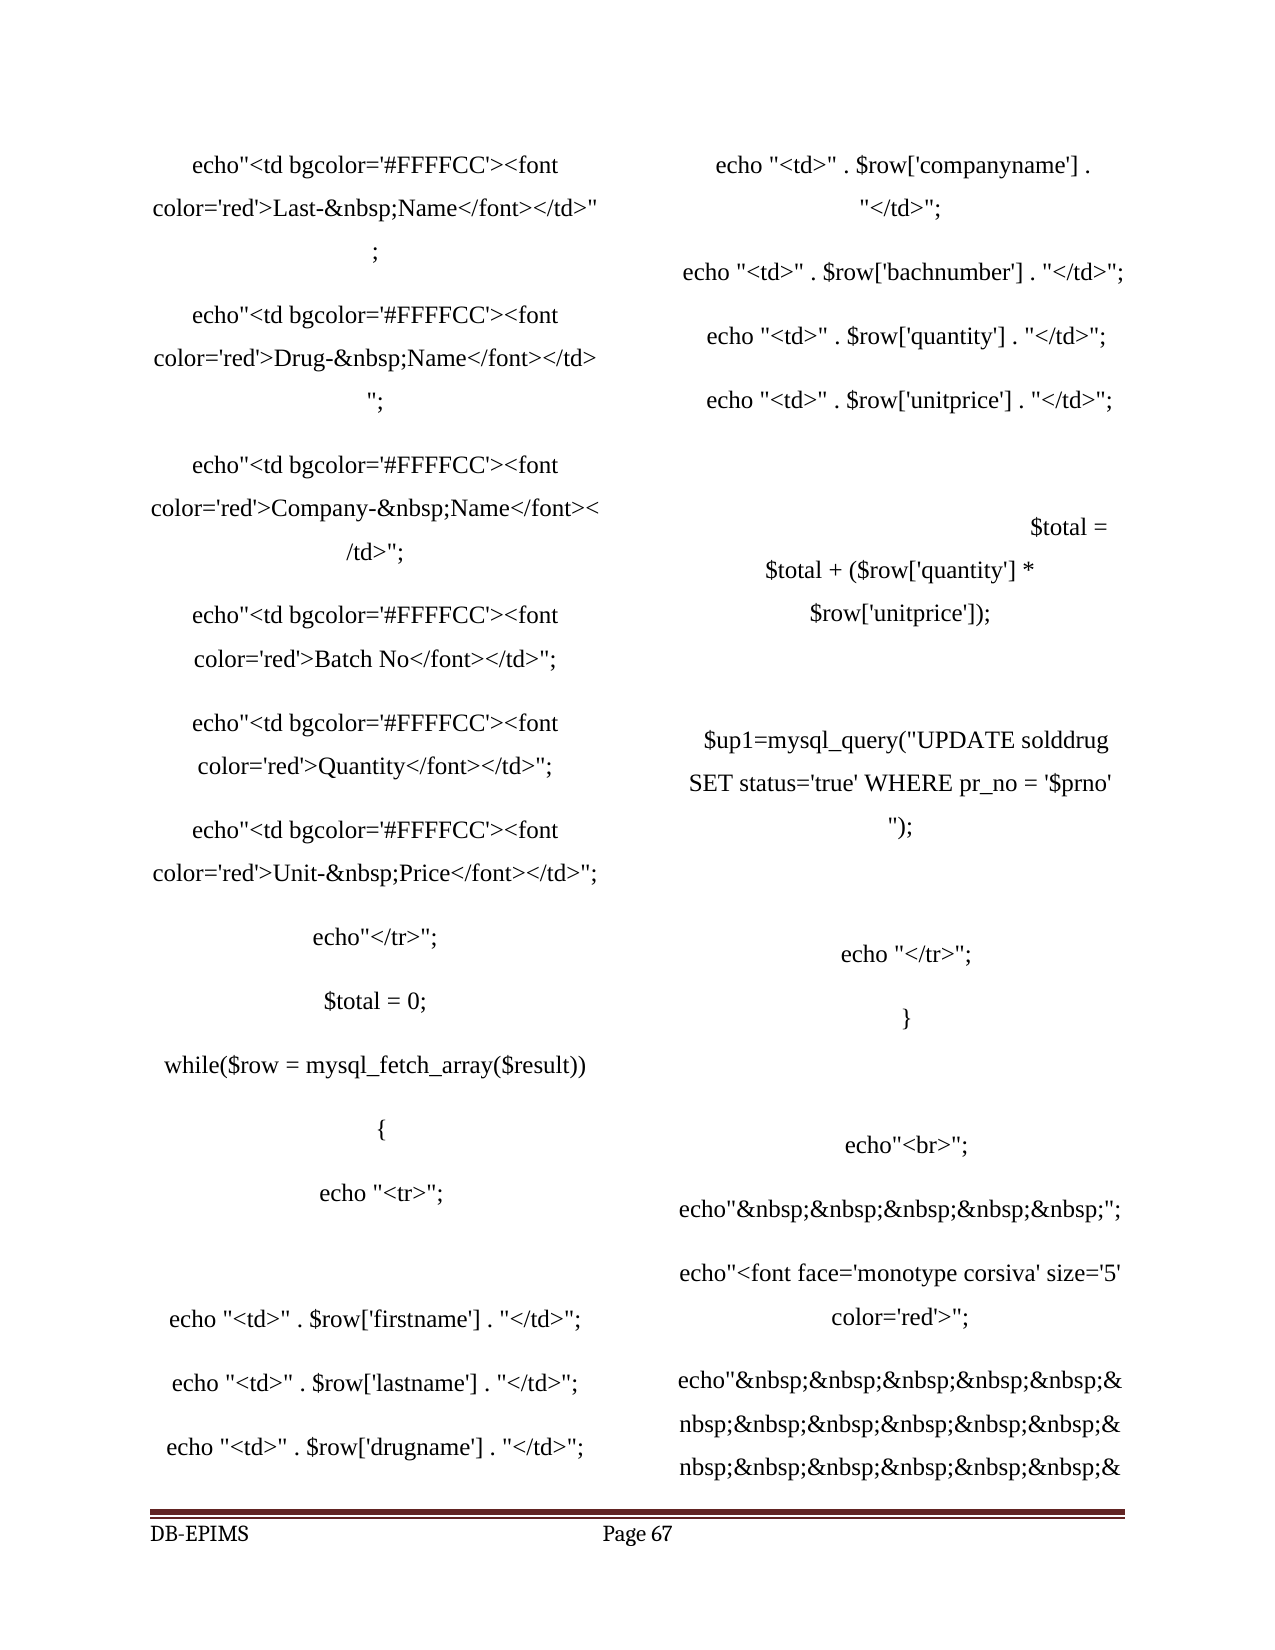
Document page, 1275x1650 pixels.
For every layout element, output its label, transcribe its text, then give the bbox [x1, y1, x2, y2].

text echo "<td>" . $row['companyname'] . "</td>"; [675, 150, 1125, 222]
text echo"<td bgcolor='#FFFFCC'><font color='red'>Batch No</font></td>"; [150, 601, 600, 672]
text $up1=mysql_query("UPDATE solddrug SET status='true' WHERE pr_no = '$prno' "); [675, 725, 1125, 840]
text echo"<br>"; [675, 1131, 1125, 1159]
text echo"&nbsp;&nbsp;&nbsp;&nbsp;&nbsp;"; [675, 1194, 1125, 1223]
text echo"<td bgcolor='#FFFFCC'><font color='red'>Unit-&nbsp;Price</font></td>"; [150, 815, 600, 887]
text $total = 0; [150, 986, 600, 1014]
text echo"</tr>"; [150, 922, 600, 951]
text echo "</tr>"; [675, 939, 1125, 968]
text $total = $total + ($row['quantity'] * $row['unitprice']); [675, 512, 1125, 627]
text echo "<tr>"; [150, 1178, 600, 1206]
text echo "<td>" . $row['lastname'] . "</td>"; [150, 1368, 600, 1397]
text echo "<td>" . $row['unitprice'] . "</td>"; [675, 385, 1125, 414]
text echo"<td bgcolor='#FFFFCC'><font color='red'>Quantity</font></td>"; [150, 708, 600, 779]
text echo "<td>" . $row['firstname'] . "</td>"; [150, 1304, 600, 1333]
text echo"<font face='monotype corsiva' size='5' color='red'>"; [675, 1258, 1125, 1330]
text echo"<td bgcolor='#FFFFCC'><font color='red'>Last-&nbsp;Name</font></td>"; [150, 150, 600, 265]
text while($row = mysql_fetch_array($result)) [150, 1050, 600, 1078]
text echo"<td bgcolor='#FFFFCC'><font color='red'>Company-&nbsp;Name</font></td>"; [150, 450, 600, 565]
text } [675, 1003, 1125, 1032]
text echo"<td bgcolor='#FFFFCC'><font color='red'>Drug-&nbsp;Name</font></td>"; [150, 300, 600, 415]
text echo "<td>" . $row['bachnumber'] . "</td>"; [675, 257, 1125, 286]
text { [150, 1114, 600, 1142]
text echo "<td>" . $row['quantity'] . "</td>"; [675, 321, 1125, 350]
text echo "<td>" . $row['drugname'] . "</td>"; [150, 1432, 600, 1461]
